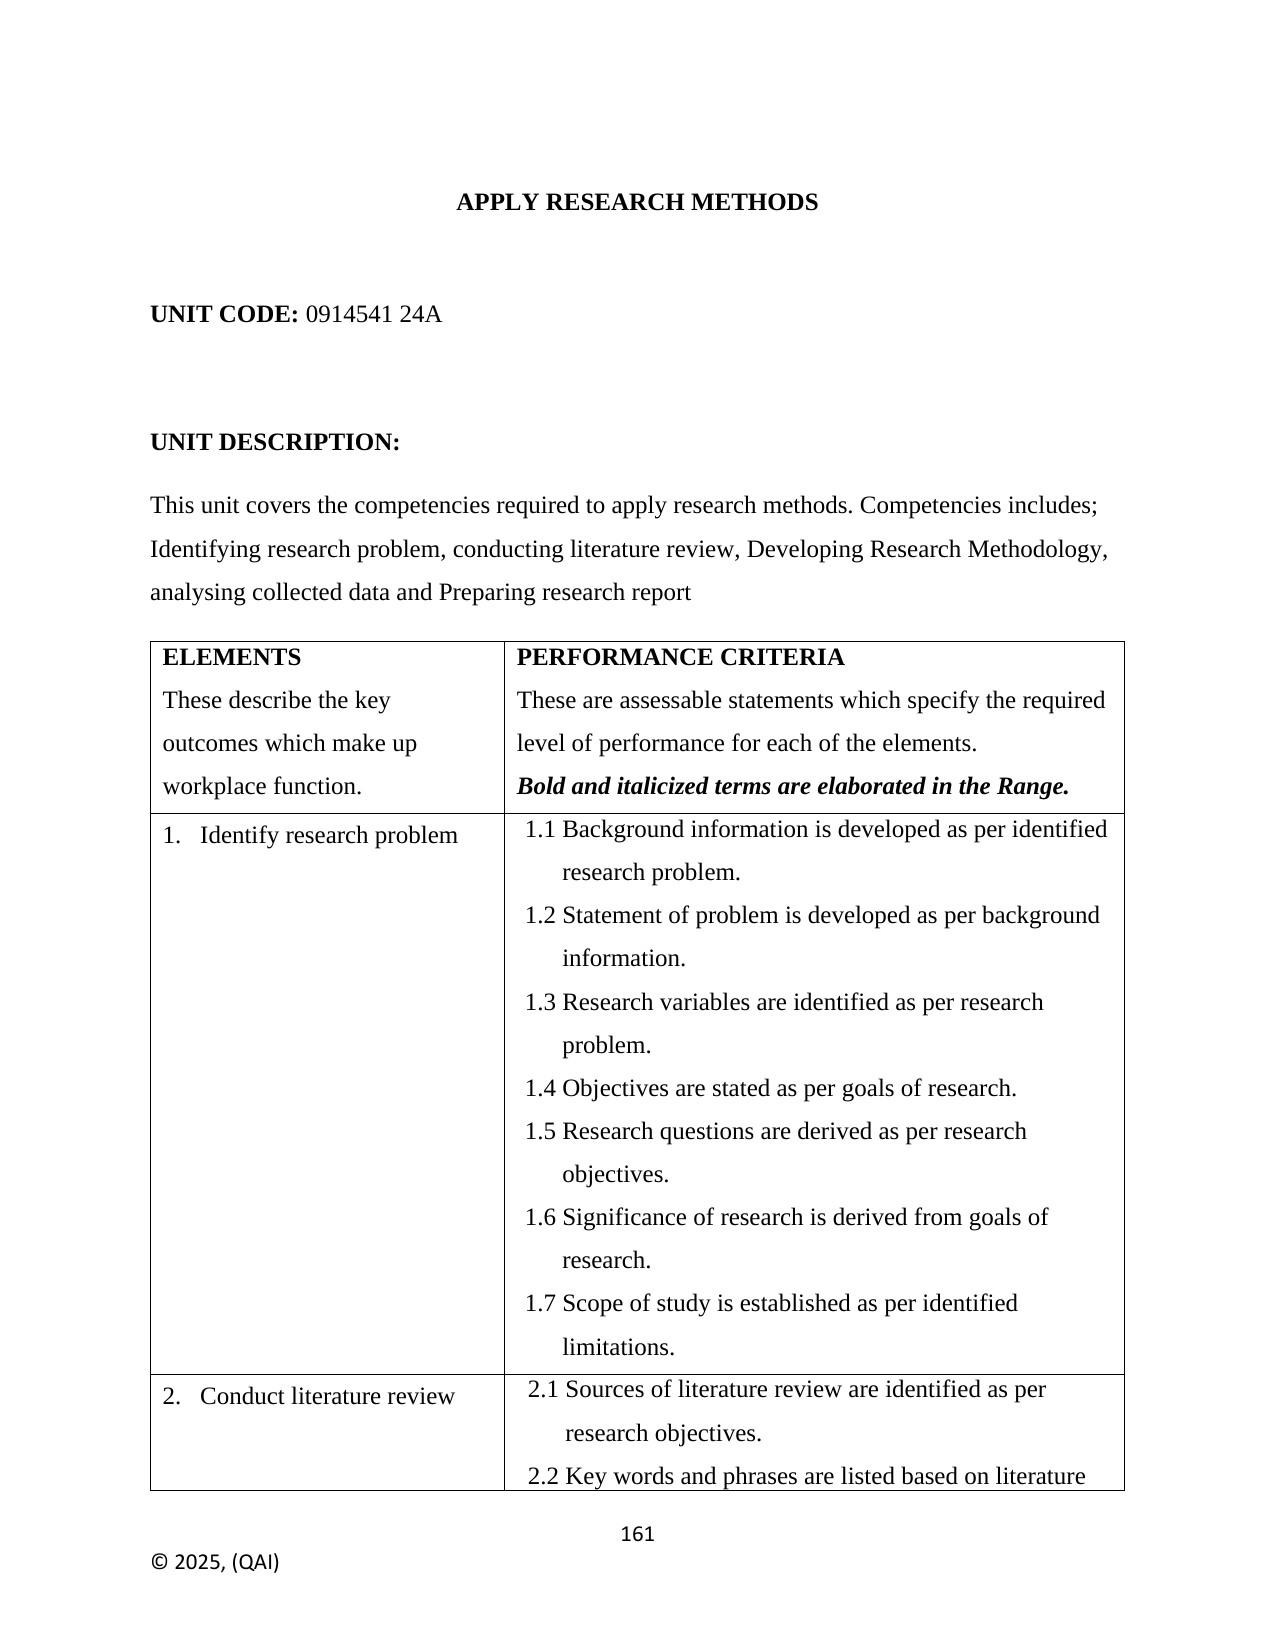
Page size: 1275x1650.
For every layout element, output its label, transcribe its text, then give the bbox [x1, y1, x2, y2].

table_header PERFORMANCE CRITERIA These are assessable statements which specify the required level of performance for each of the elements. Bold and italicized terms are elaborated in the Range. [505, 642, 1124, 813]
text This unit covers the competencies required to apply research methods. Competencies includes; Identifying research problem, conducting literature review, Developing Research Methodology, analysing collected data and Preparing research report [150, 491, 1125, 606]
table_cell Conduct literature review [151, 1375, 504, 1489]
subtitle APPLY RESEARCH METHODS [150, 187, 1125, 216]
text UNIT DESCRIPTION: [150, 427, 1125, 455]
table_cell Background information is developed as per identified research problem. Statement of problem is developed as per background information. Research variables are identified as per research problem. Objectives are stated as per goals of research. Research questions are derived as per research objectives. Significance of research is derived from goals of research. Scope of study is established as per identified limitations. [505, 814, 1124, 1373]
table_header ELEMENTS These describe the key outcomes which make up workplace function. [151, 642, 504, 813]
text UNIT CODE: 0914541 24A [150, 299, 1125, 327]
table_cell Identify research problem [151, 814, 504, 1373]
